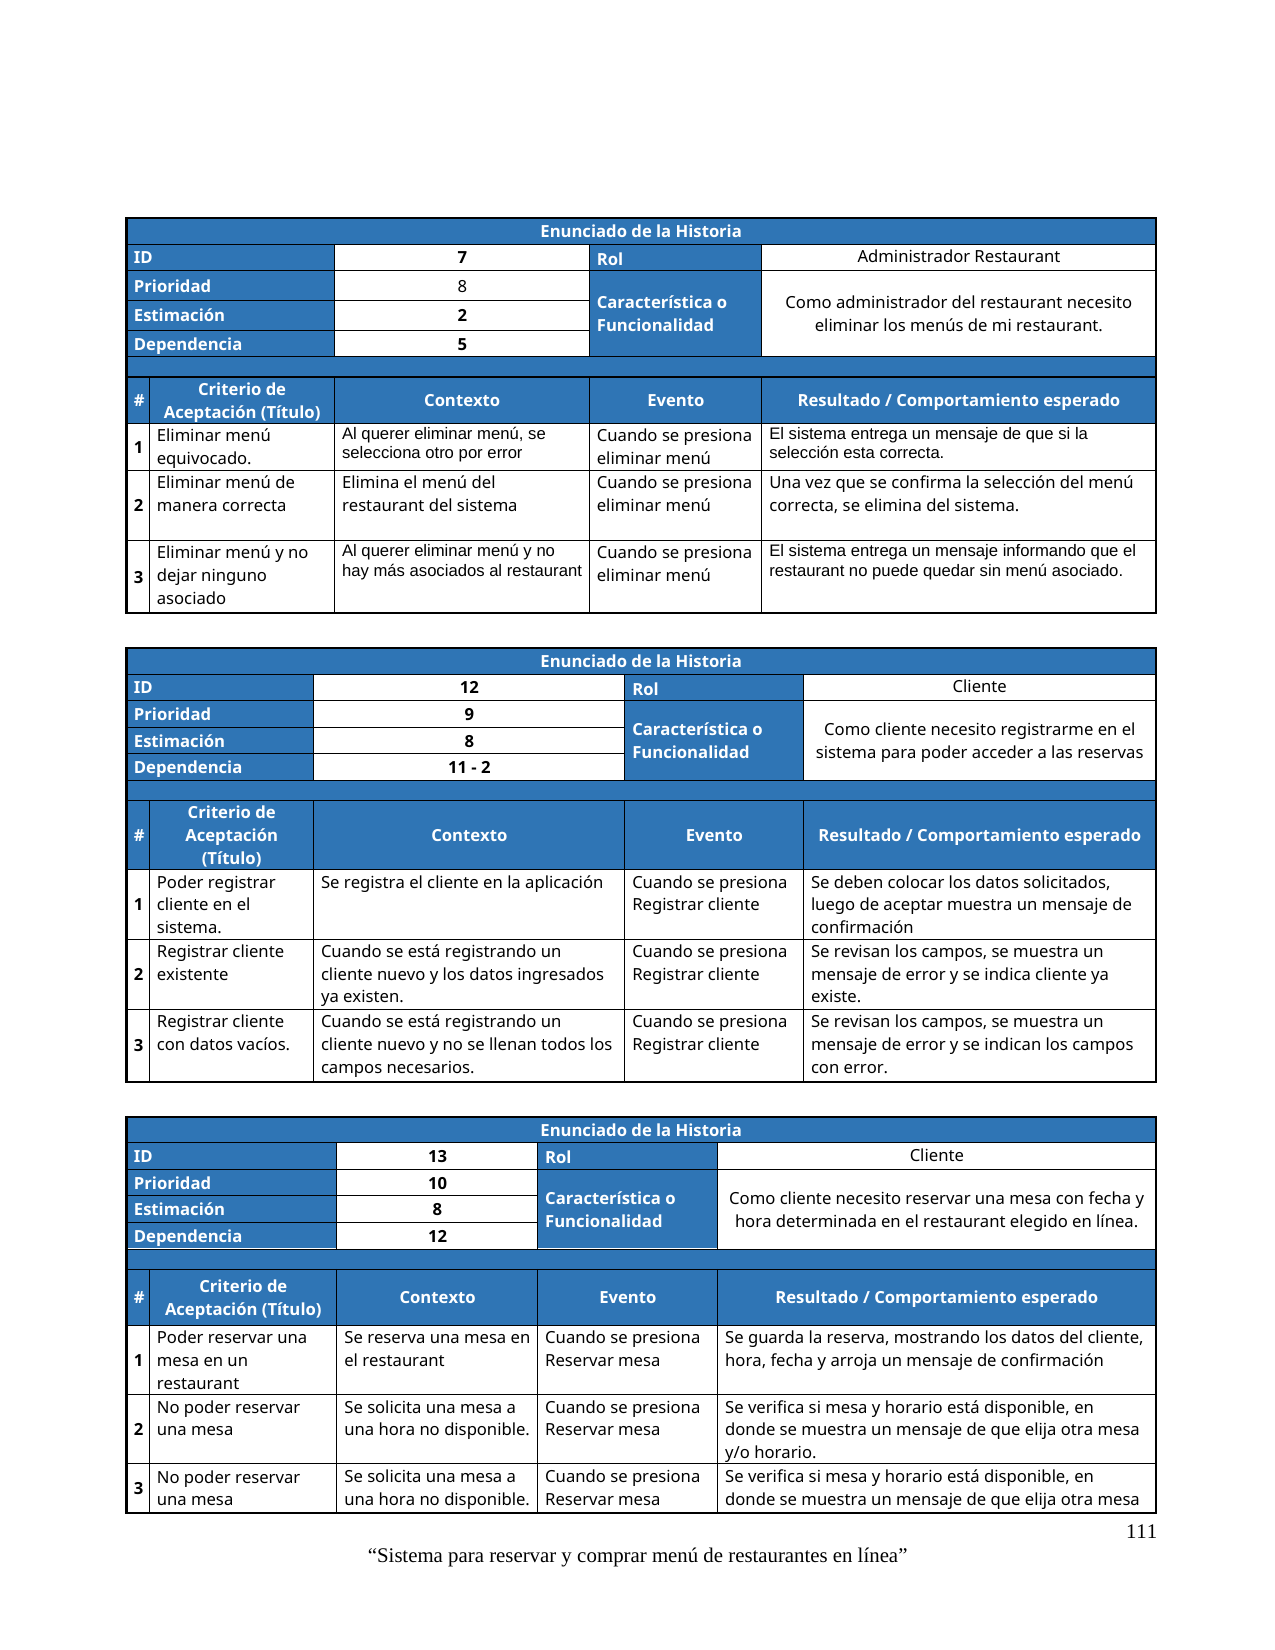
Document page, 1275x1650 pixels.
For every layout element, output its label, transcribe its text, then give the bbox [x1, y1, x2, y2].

table_cell Característica o Funcionalidad [625, 701, 803, 780]
table_cell Contexto [337, 1270, 537, 1325]
table_cell 1 [128, 424, 149, 470]
table_cell Eliminar menú y no dejar ninguno asociado [150, 541, 334, 612]
table_cell 2 [128, 471, 149, 540]
table_cell Cuando se está registrando un cliente nuevo y los datos ingresados ya existen. [314, 940, 624, 1009]
table_cell Característica o Funcionalidad [590, 271, 761, 356]
table_cell Cuando se presiona eliminar menú [590, 541, 761, 612]
table_cell 5 [335, 331, 589, 356]
table_cell Cuando se presiona Reservar mesa [538, 1326, 717, 1394]
table_cell Criterio de Aceptación (Título) [150, 801, 313, 869]
table_cell Prioridad [128, 271, 334, 300]
table_cell El sistema entrega un mensaje de que si la selección esta correcta. [762, 424, 1155, 470]
table_cell Característica o Funcionalidad [538, 1170, 717, 1248]
table_cell Elimina el menú del restaurant del sistema [335, 471, 589, 540]
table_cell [337, 1464, 537, 1512]
table_cell 10 [337, 1170, 537, 1195]
table_cell Como cliente necesito registrarme en el sistema para poder acceder a las reservas [804, 701, 1155, 780]
table_cell Evento [590, 378, 761, 423]
table_cell 3 [128, 1010, 149, 1081]
table_cell El sistema entrega un mensaje informando que el restaurant no puede quedar sin menú asociado. [762, 541, 1155, 612]
table_cell Contexto [335, 378, 589, 423]
table_cell Cuando se presiona eliminar menú [590, 424, 761, 470]
table_cell [128, 781, 1155, 800]
table_cell Se deben colocar los datos solicitados, luego de aceptar muestra un mensaje de confirmación [804, 870, 1155, 938]
table_cell Eliminar menú equivocado. [150, 424, 334, 470]
table_cell Cuando se presiona Registrar cliente [625, 870, 803, 938]
table_cell Contexto [314, 801, 624, 869]
table_cell 8 [314, 728, 624, 753]
table_cell Poder registrar cliente en el sistema. [150, 870, 313, 938]
table_cell Estimación [128, 301, 334, 330]
table_cell 3 [128, 1464, 149, 1512]
table_cell Cliente [718, 1143, 1155, 1169]
table_cell Estimación [128, 728, 313, 753]
table_cell Se reserva una mesa en el restaurant [337, 1326, 537, 1394]
table_cell ID [128, 245, 334, 270]
table_cell Criterio de Aceptación (Título) [150, 1270, 336, 1325]
table_cell [128, 1250, 1155, 1269]
table_cell # [128, 1270, 149, 1325]
table_cell Se revisan los campos, se muestra un mensaje de error y se indican los campos con error. [804, 1010, 1155, 1081]
table_cell [128, 357, 1155, 376]
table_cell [150, 1464, 336, 1512]
table_cell Dependencia [128, 1223, 336, 1248]
table_cell Una vez que se confirma la selección del menú correcta, se elimina del sistema. [762, 471, 1155, 540]
table_cell 9 [314, 701, 624, 727]
table_cell 11 - 2 [314, 754, 624, 780]
table_cell 8 [337, 1196, 537, 1222]
table_cell Administrador Restaurant [762, 245, 1155, 270]
table_header Enunciado de la Historia [128, 1118, 1155, 1142]
table_cell 8 [335, 271, 589, 300]
table_cell ID [128, 1143, 336, 1169]
table_cell Poder reservar una mesa en un restaurant [150, 1326, 336, 1394]
table_cell 1 [128, 870, 149, 938]
table_cell Como cliente necesito reservar una mesa con fecha y hora determinada en el restaurant elegido en línea. [718, 1170, 1155, 1248]
table_cell Rol [538, 1143, 717, 1169]
table_cell Se registra el cliente en la aplicación [314, 870, 624, 938]
table_cell Criterio de Aceptación (Título) [150, 378, 334, 423]
table_cell Cuando se presiona Registrar cliente [625, 1010, 803, 1081]
table_header Enunciado de la Historia [128, 649, 1155, 674]
table_cell 3 [128, 541, 149, 612]
table_cell Resultado / Comportamiento esperado [804, 801, 1155, 869]
table_cell Resultado / Comportamiento esperado [762, 378, 1155, 423]
table_cell Eliminar menú de manera correcta [150, 471, 334, 540]
table_cell Como administrador del restaurant necesito eliminar los menús de mi restaurant. [762, 271, 1155, 356]
table_cell Estimación [128, 1196, 336, 1222]
table_cell Rol [590, 245, 761, 270]
table_cell Cuando se presiona Registrar cliente [625, 940, 803, 1009]
table_cell Se revisan los campos, se muestra un mensaje de error y se indica cliente ya existe. [804, 940, 1155, 1009]
table_cell Evento [625, 801, 803, 869]
table_cell 1 [128, 1326, 149, 1394]
table_cell 2 [128, 940, 149, 1009]
table_header Enunciado de la Historia [128, 219, 1155, 244]
table_cell Se verifica si mesa y horario está disponible, en donde se muestra un mensaje de que elija otra mesa y/o horario. [718, 1395, 1155, 1463]
table_cell Se guarda la reserva, mostrando los datos del cliente, hora, fecha y arroja un mensaje de confirmación [718, 1326, 1155, 1394]
table_cell Cuando se presiona eliminar menú [590, 471, 761, 540]
table_cell 13 [337, 1143, 537, 1169]
table_cell 12 [337, 1223, 537, 1248]
table_cell No poder reservar una mesa [150, 1395, 336, 1463]
table_cell ID [128, 675, 313, 700]
table_cell Cuando se presiona Reservar mesa [538, 1395, 717, 1463]
table_cell Registrar cliente con datos vacíos. [150, 1010, 313, 1081]
table_cell 2 [128, 1395, 149, 1463]
table_cell 7 [335, 245, 589, 270]
table_cell Al querer eliminar menú, se selecciona otro por error [335, 424, 589, 470]
table_cell # [128, 378, 149, 423]
table_cell 12 [314, 675, 624, 700]
table_cell Prioridad [128, 1170, 336, 1195]
table_cell 2 [335, 301, 589, 330]
table_cell Rol [625, 675, 803, 700]
table_cell Se solicita una mesa a una hora no disponible. [337, 1395, 537, 1463]
table_cell Prioridad [128, 701, 313, 727]
table_cell Dependencia [128, 331, 334, 356]
table_cell # [128, 801, 149, 869]
table_cell Cuando se está registrando un cliente nuevo y no se llenan todos los campos necesarios. [314, 1010, 624, 1081]
table_cell Resultado / Comportamiento esperado [718, 1270, 1155, 1325]
table_cell Evento [538, 1270, 717, 1325]
table_cell Al querer eliminar menú y no hay más asociados al restaurant [335, 541, 589, 612]
table_cell Registrar cliente existente [150, 940, 313, 1009]
table_cell Cliente [804, 675, 1155, 700]
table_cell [718, 1464, 1155, 1512]
table_cell Dependencia [128, 754, 313, 780]
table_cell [538, 1464, 717, 1512]
